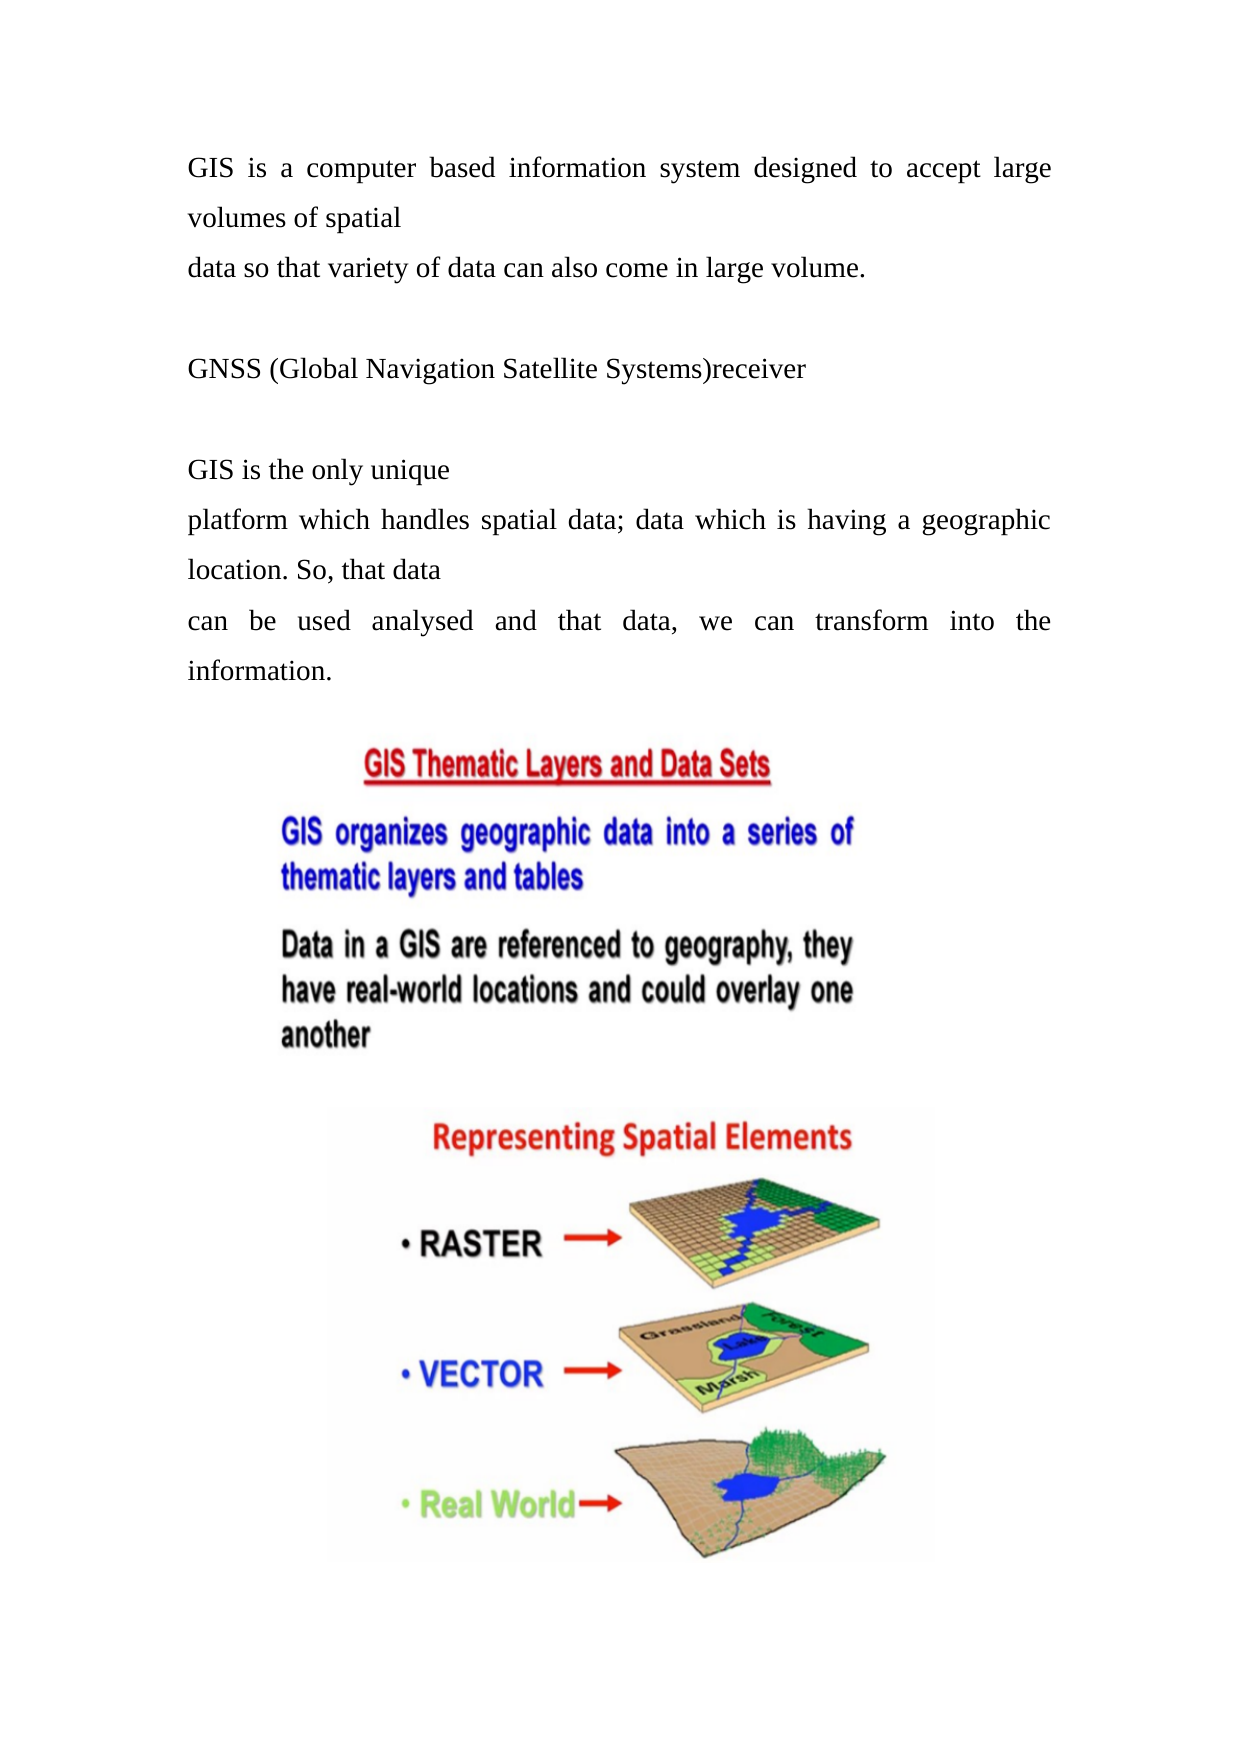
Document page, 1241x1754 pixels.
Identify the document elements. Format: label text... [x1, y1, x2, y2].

text platform which handles spatial data; data which is having a geographic location. So, that data [187, 502, 1053, 586]
text GNSS (Global Navigation Satellite Systems)receiver [187, 351, 1053, 385]
picture [187, 1102, 1013, 1567]
text GIS is a computer based information system designed to accept large volumes of spatial [187, 150, 1053, 234]
picture [187, 703, 915, 1090]
text can be used analysed and that data, we can transform into the information. [187, 603, 1053, 687]
text GIS is the only unique [187, 452, 1053, 485]
text data so that variety of data can also come in large volume. [187, 251, 1053, 284]
